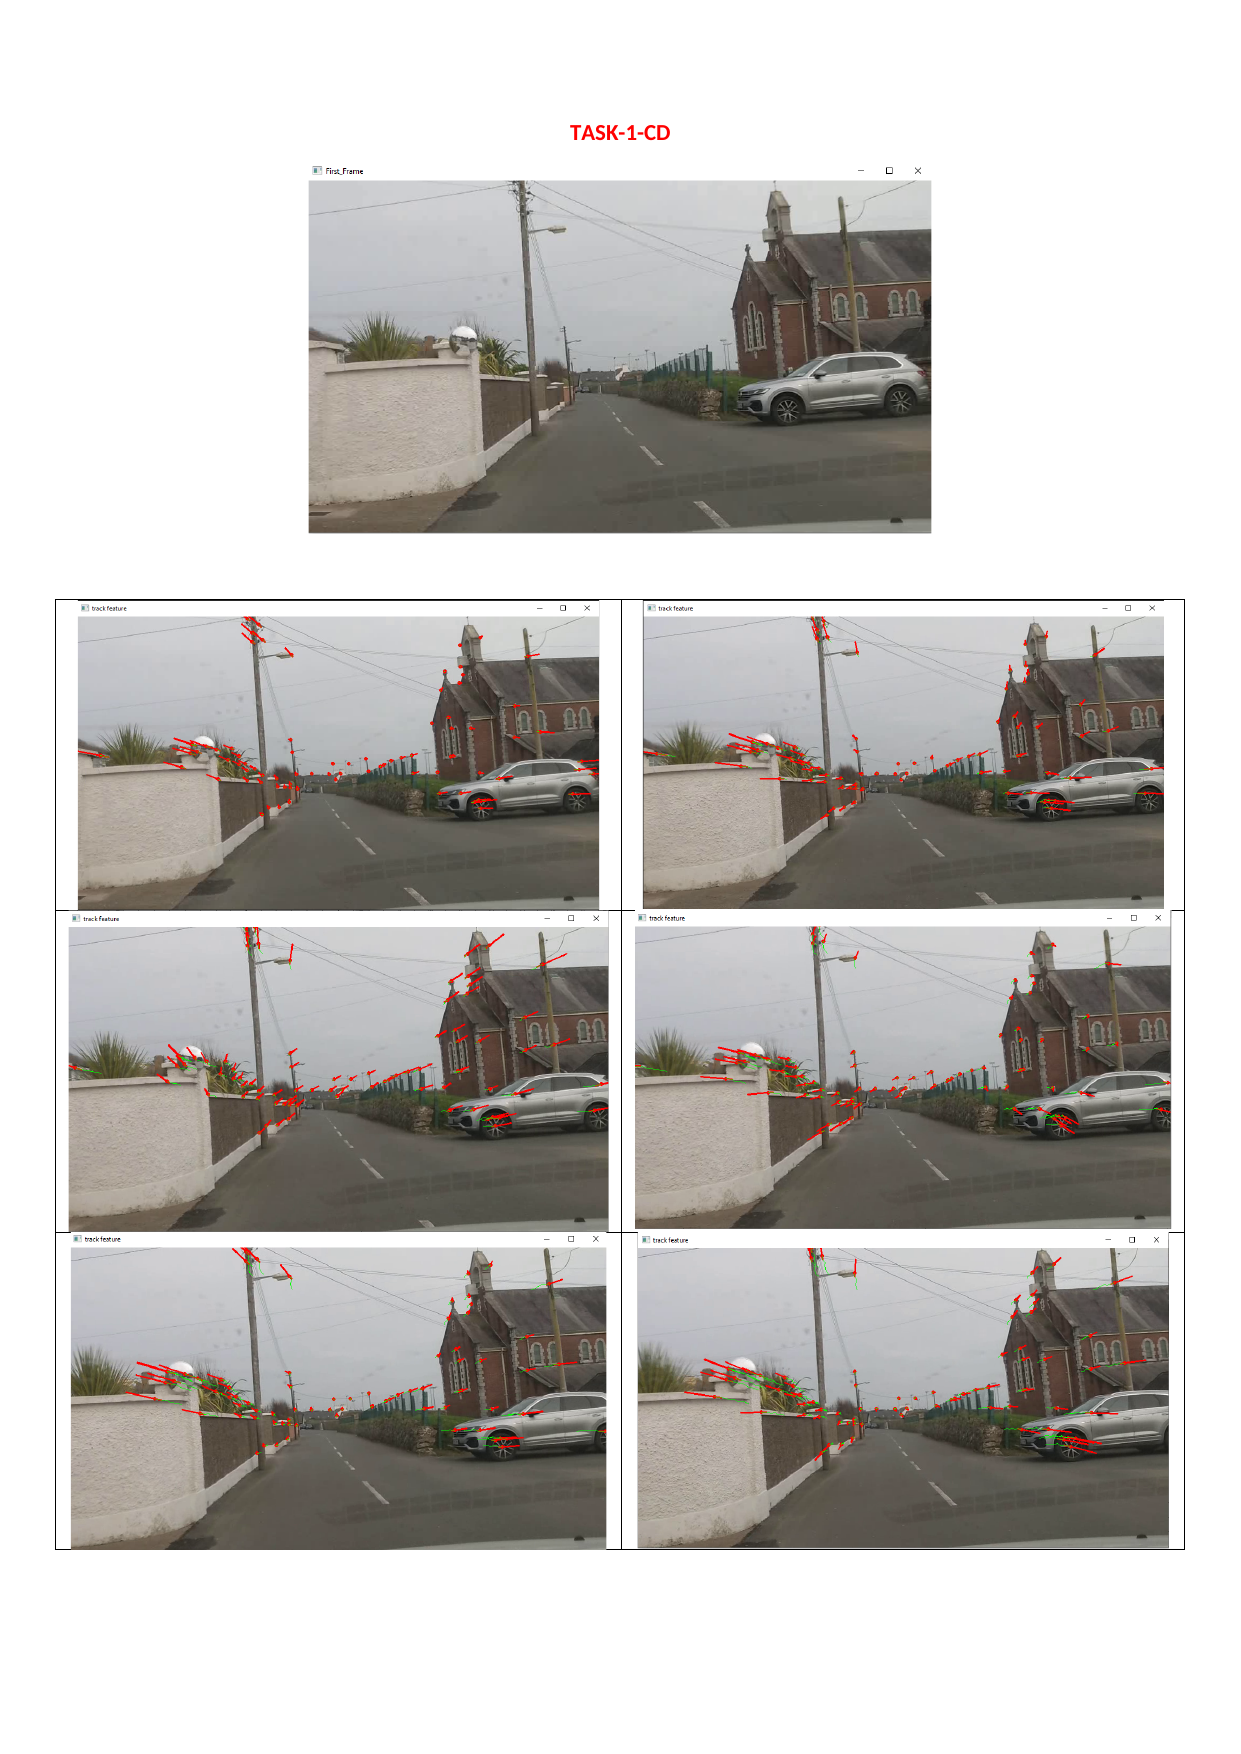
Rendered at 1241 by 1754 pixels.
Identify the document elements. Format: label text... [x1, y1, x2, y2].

table_cell [609, 911, 621, 1232]
table_header [600, 600, 621, 910]
table_header [56, 600, 77, 910]
table_cell [56, 1233, 70, 1549]
picture [68, 600, 609, 1550]
picture [637, 1232, 1169, 1549]
picture [635, 910, 1172, 1229]
table_header [622, 600, 1184, 910]
table_cell [622, 1233, 637, 1549]
table_cell [607, 1233, 621, 1549]
picture [642, 600, 1164, 909]
table_cell [56, 911, 68, 1232]
table_cell [622, 911, 1184, 1232]
picture [308, 165, 932, 534]
text TASK-1-CD [150, 118, 1090, 146]
table_cell [1169, 1233, 1184, 1549]
